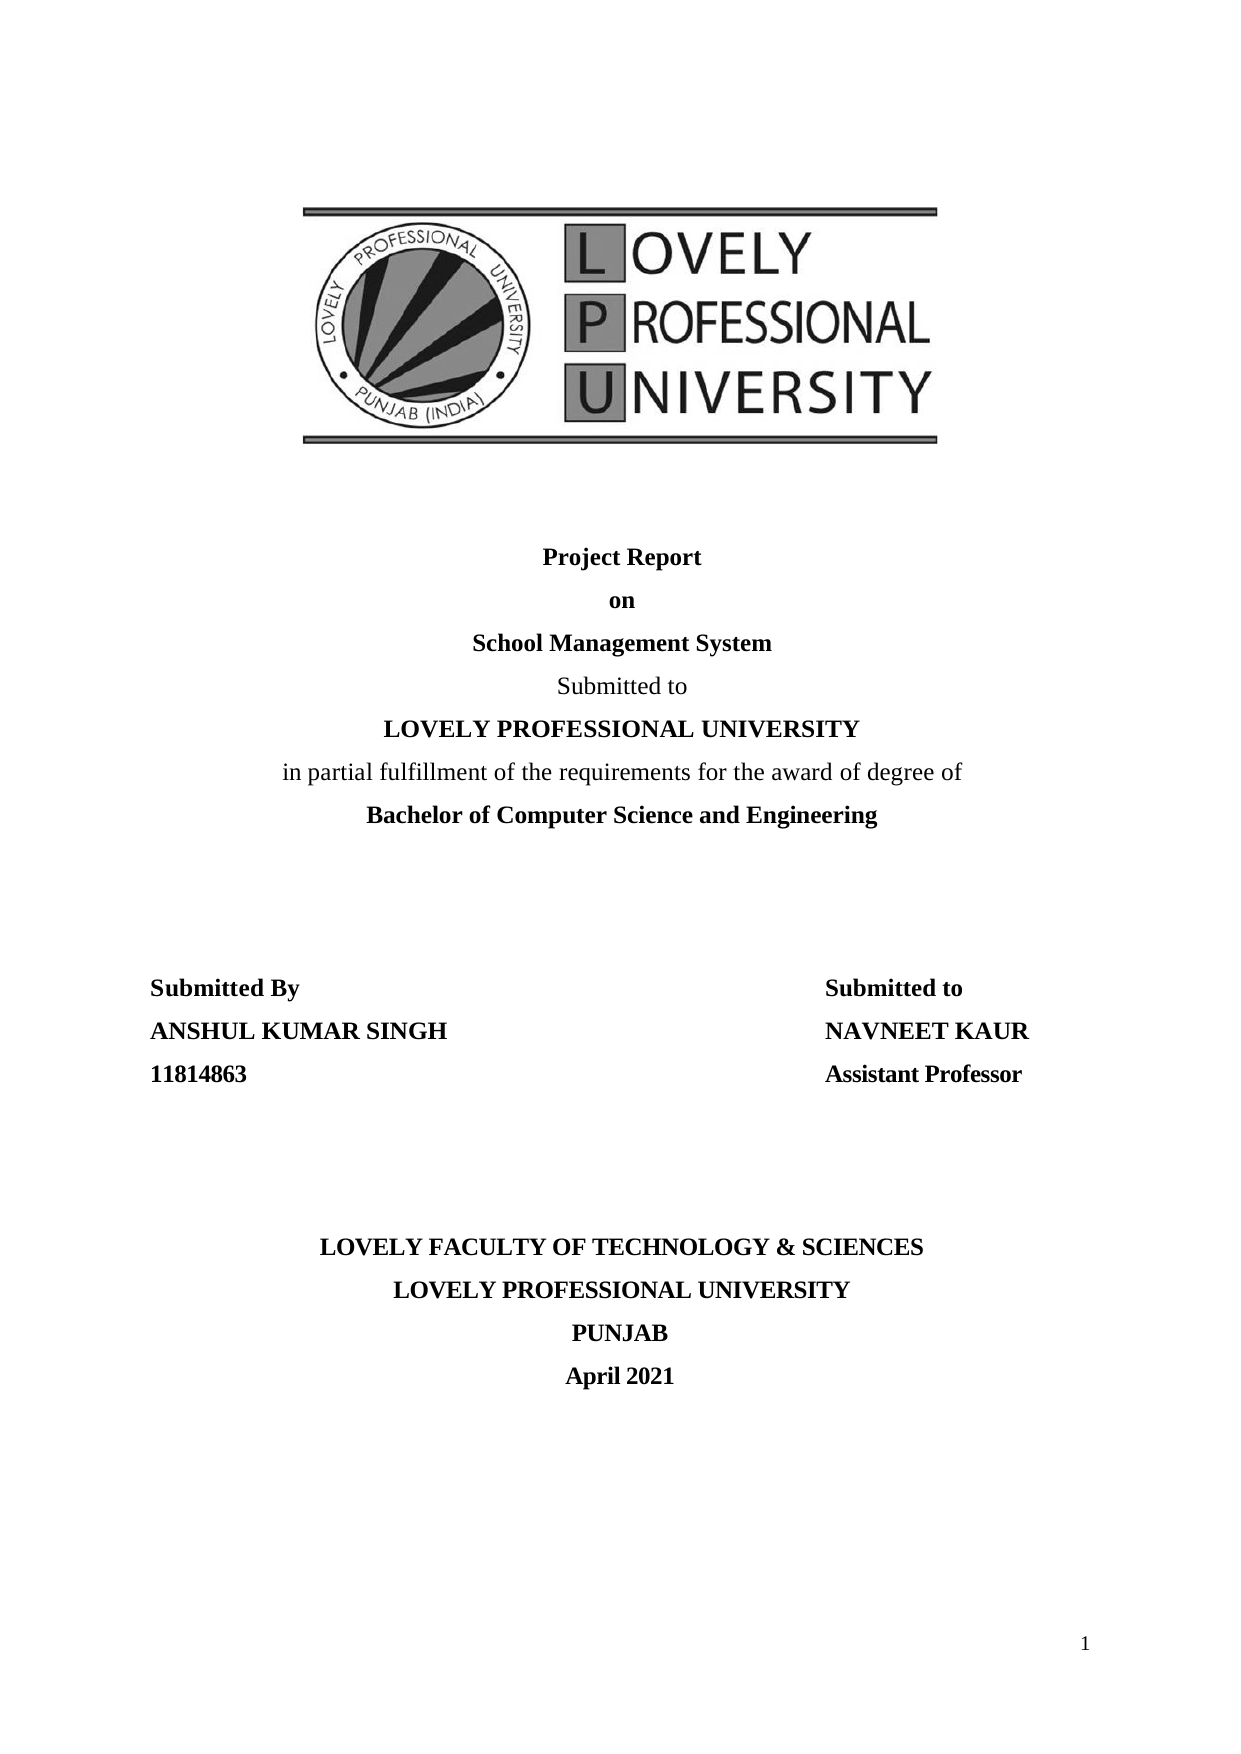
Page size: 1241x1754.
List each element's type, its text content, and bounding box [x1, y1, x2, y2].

text PUNJAB [150, 1318, 1090, 1347]
text in partial fulfillment of the requirements for the award of degree of [150, 757, 1094, 786]
text Project Report [150, 542, 1094, 570]
text School Management System [150, 628, 1094, 657]
picture [302, 207, 938, 444]
text Bachelor of Computer Science and Engineering [150, 800, 1094, 829]
text April 2021 [150, 1361, 1090, 1390]
text LOVELY FACULTY OF TECHNOLOGY & SCIENCES [150, 1232, 1094, 1260]
text Submitted By Submitted to [150, 973, 1094, 1002]
text Submitted to [150, 671, 1094, 700]
text LOVELY PROFESSIONAL UNIVERSITY [150, 1275, 1094, 1303]
text ANSHUL KUMAR SINGH NAVNEET KAUR [150, 1016, 1094, 1045]
text LOVELY PROFESSIONAL UNIVERSITY [150, 714, 1094, 743]
text on [150, 585, 1094, 613]
text 11814863 Assistant Professor [150, 1059, 1094, 1088]
